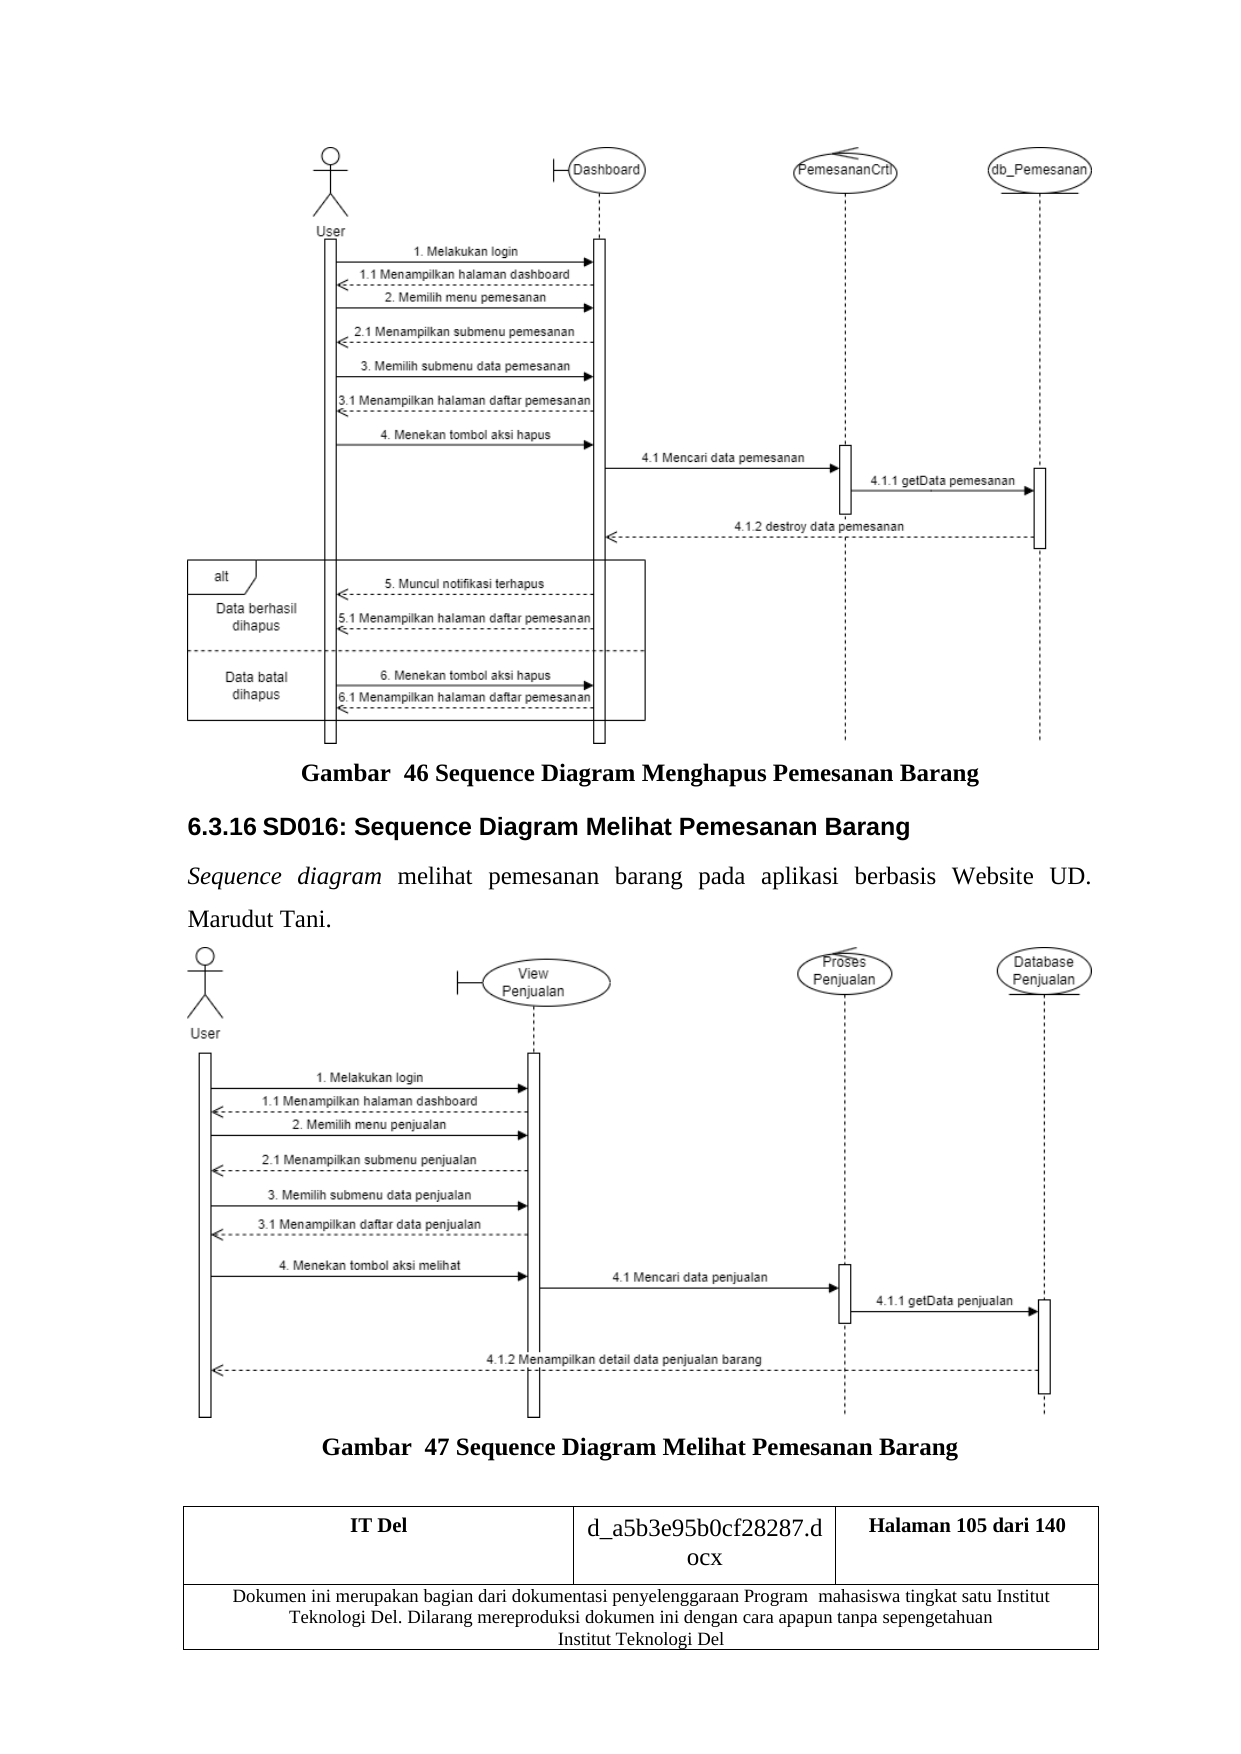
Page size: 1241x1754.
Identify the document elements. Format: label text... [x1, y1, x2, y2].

text Gambar 46 Sequence Diagram Menghapus Pemesanan Barang [187, 758, 1092, 787]
text Sequence diagram melihat pemesanan barang pada aplikasi berbasis Website UD. Marudut Tani. [187, 861, 1092, 933]
picture [187, 147, 1092, 744]
subtitle SD016: Sequence Diagram Melihat Pemesanan Barang [187, 812, 1092, 840]
text Gambar 47 Sequence Diagram Melihat Pemesanan Barang [187, 1432, 1092, 1461]
picture [187, 947, 1092, 1418]
